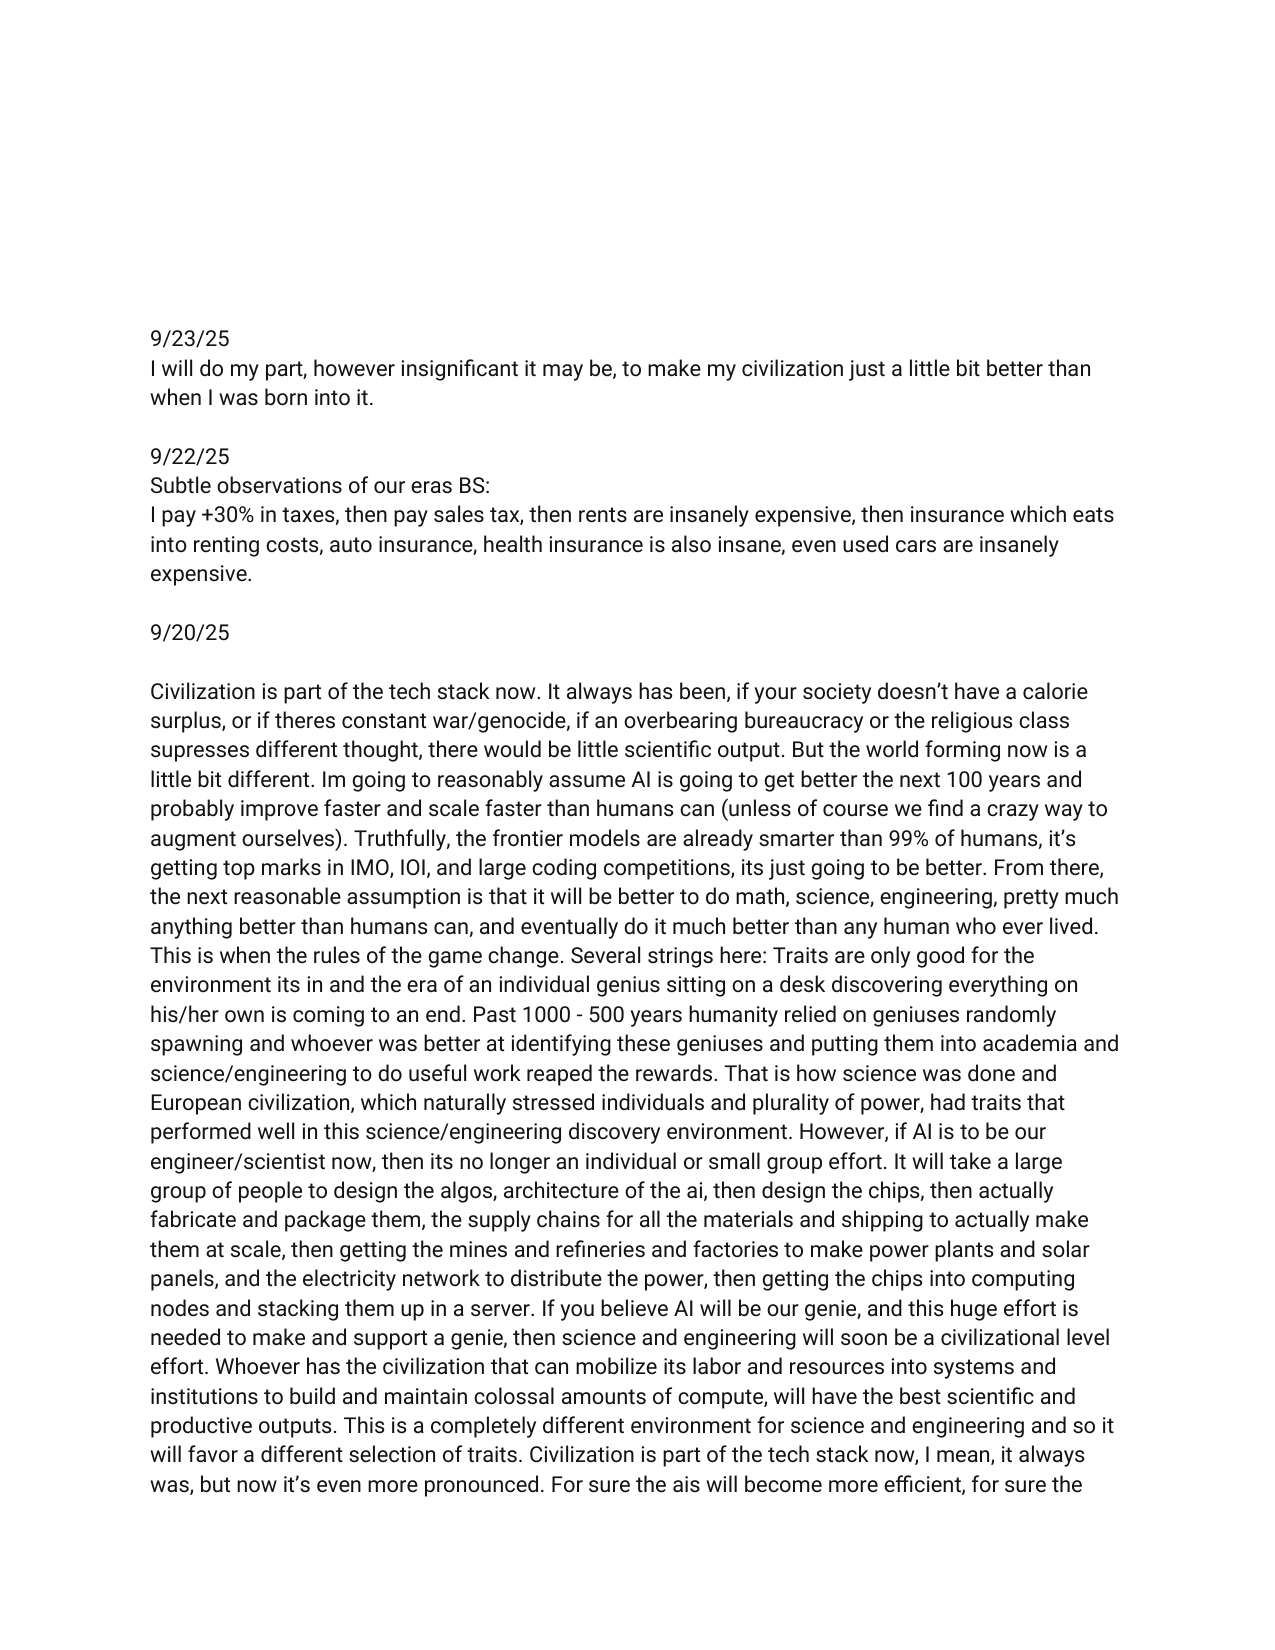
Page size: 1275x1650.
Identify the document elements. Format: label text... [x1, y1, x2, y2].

text 9/23/25 [150, 326, 1125, 352]
text Subtle observations of our eras BS: [150, 473, 1125, 499]
text I pay +30% in taxes, then pay sales tax, then rents are insanely expensive, then insurance which eats into renting costs, auto insurance, health insurance is also insane, even used cars are insanely expensive. [150, 502, 1125, 587]
text 9/20/25 [150, 620, 1125, 646]
text 9/22/25 [150, 444, 1125, 469]
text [150, 679, 1125, 1497]
text I will do my part, however insignificant it may be, to make my civilization just a little bit better than when I was born into it. [150, 356, 1125, 411]
